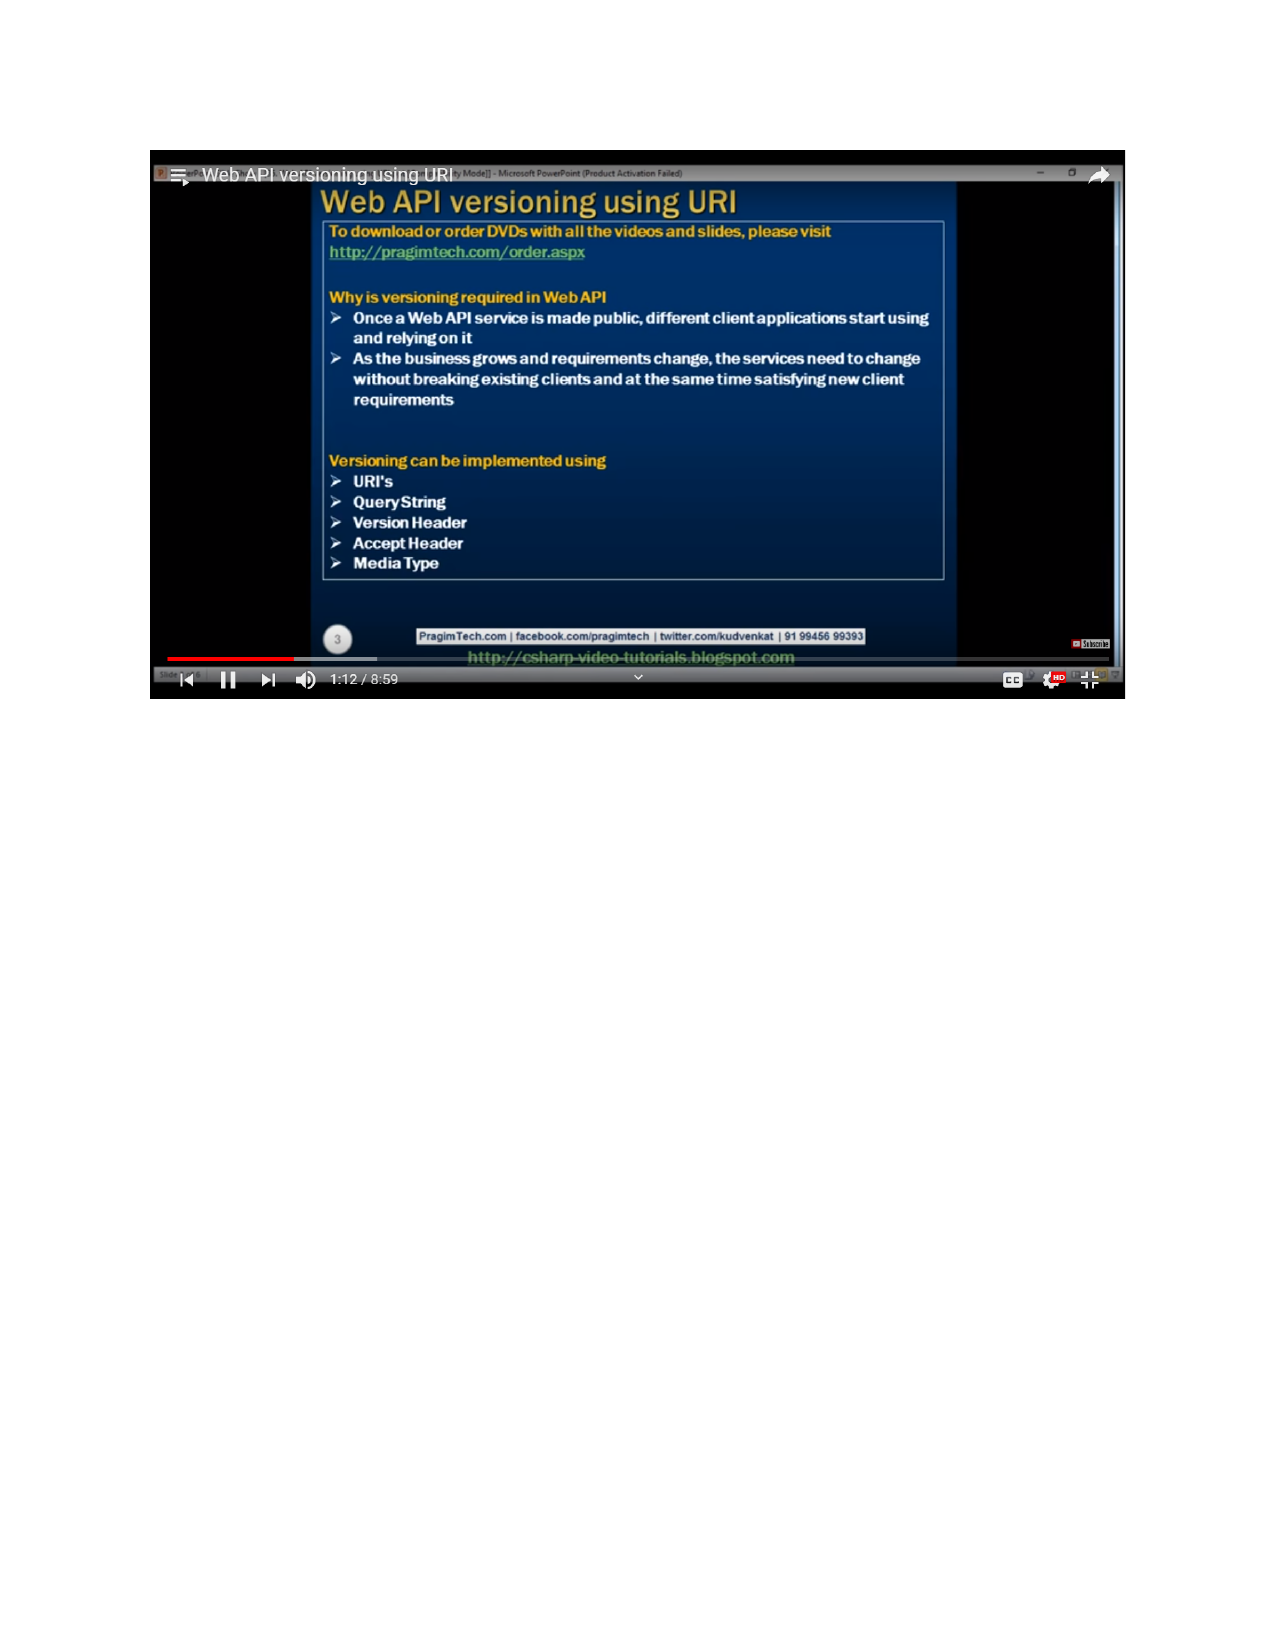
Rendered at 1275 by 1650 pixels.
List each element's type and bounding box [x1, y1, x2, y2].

picture [150, 150, 1125, 699]
